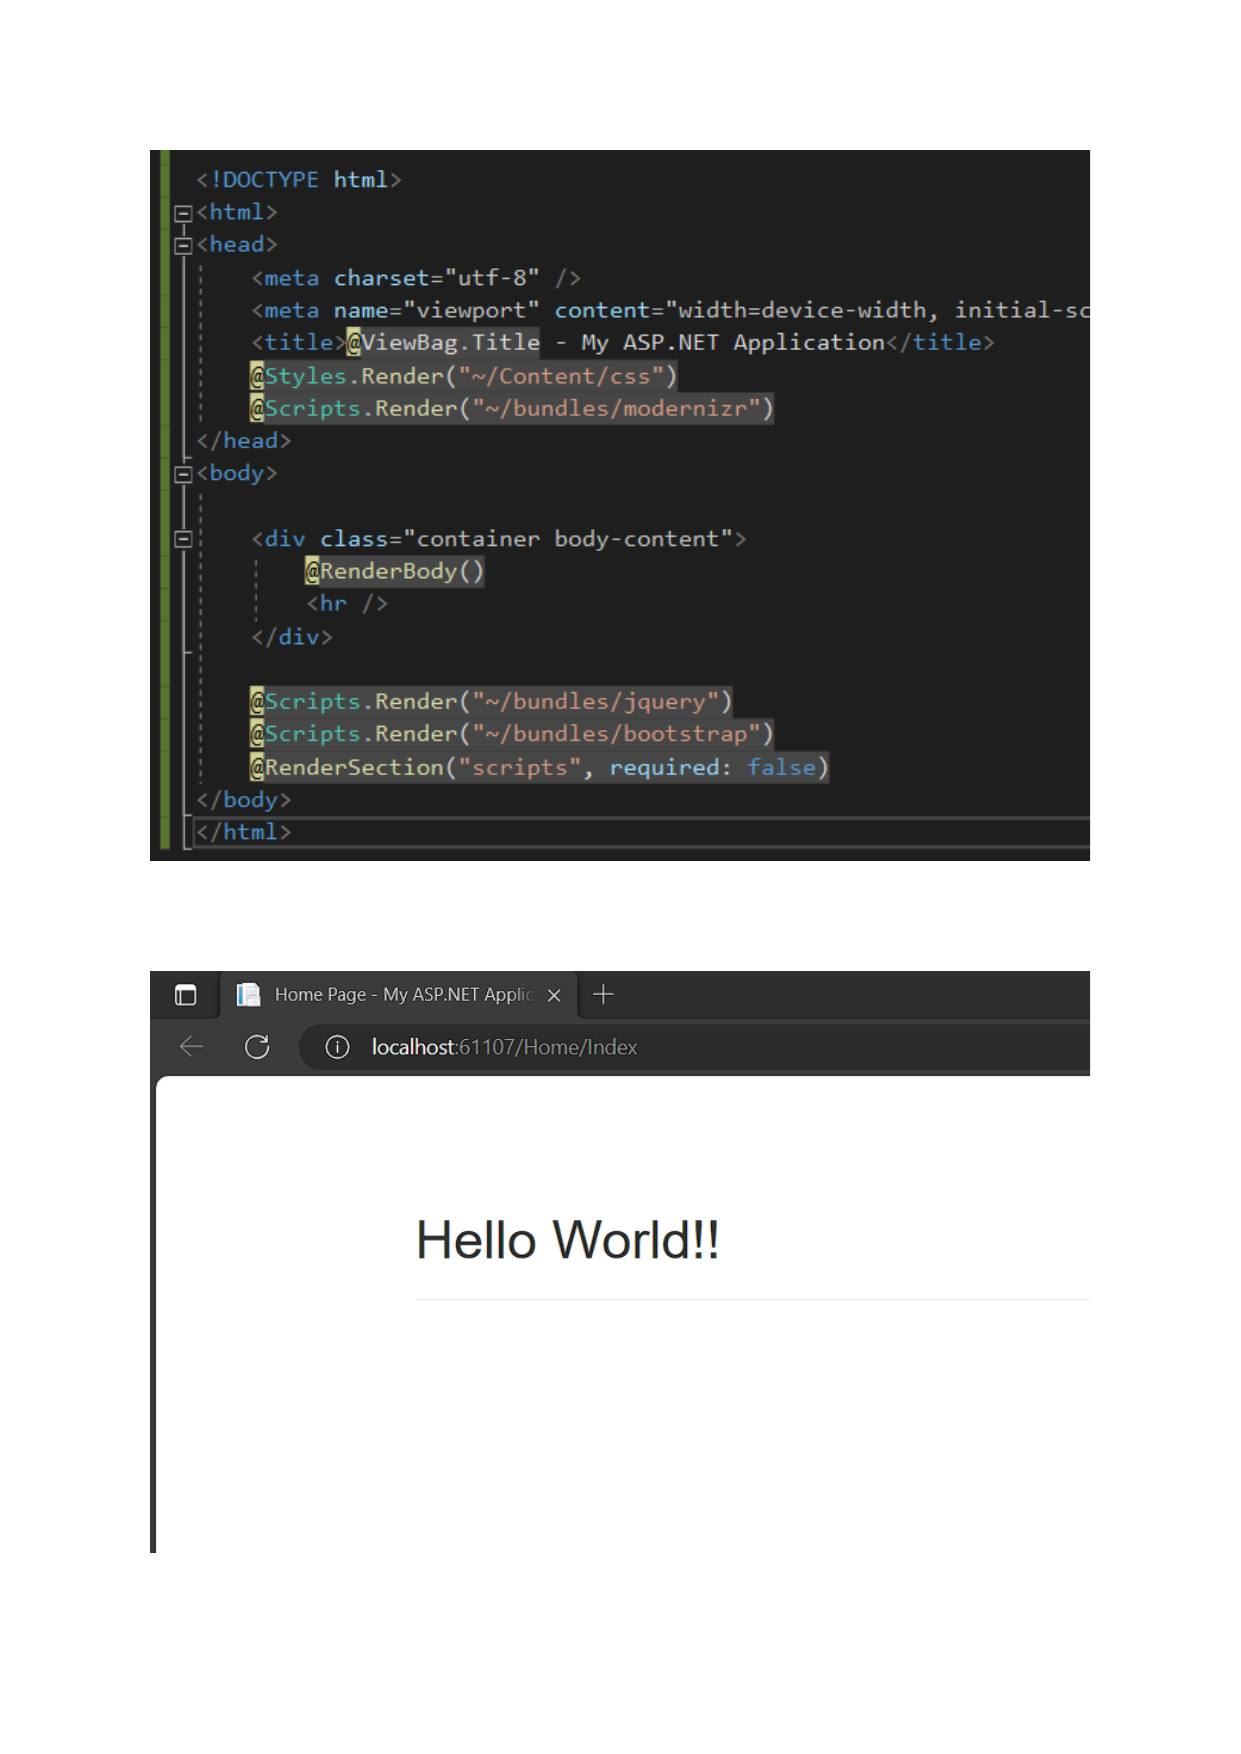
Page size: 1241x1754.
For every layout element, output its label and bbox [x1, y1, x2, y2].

picture [150, 971, 1091, 1553]
picture [150, 150, 1091, 861]
